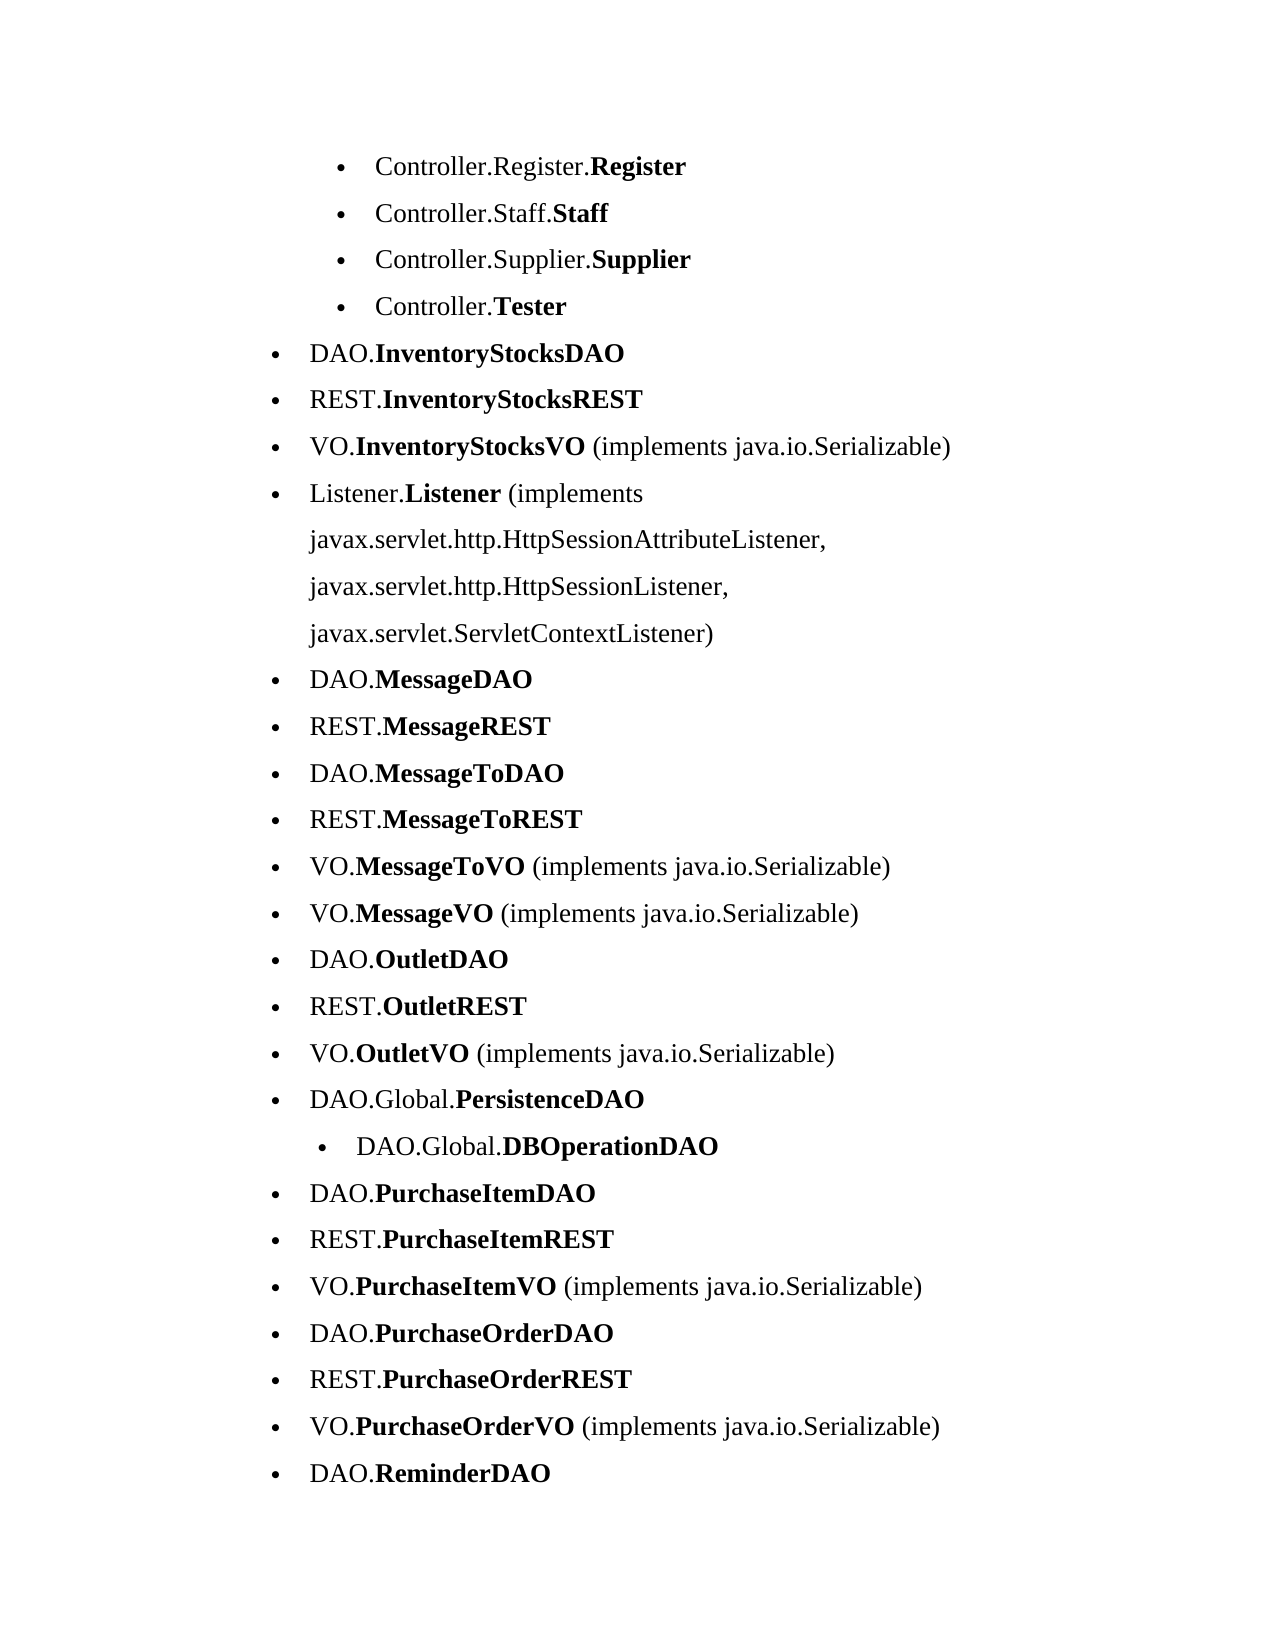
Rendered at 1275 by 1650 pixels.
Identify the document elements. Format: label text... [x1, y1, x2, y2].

list DAO.InventoryStocksDAO [272, 337, 1101, 368]
list DAO.Global.PersistenceDAO [272, 1083, 1101, 1114]
list Listener.Listener (implements javax.servlet.http.HttpSessionAttributeListener, javax.servlet.http.HttpSessionListener, javax.servlet.ServletContextListener) [272, 477, 1101, 648]
list DAO.MessageDAO [272, 663, 1101, 694]
list DAO.ReminderDAO [272, 1457, 1101, 1488]
list REST.PurchaseItemREST [272, 1223, 1101, 1254]
list DAO.MessageToDAO [272, 757, 1101, 788]
list DAO.PurchaseOrderDAO [272, 1317, 1101, 1348]
list VO.PurchaseItemVO (implements java.io.Serializable) [272, 1270, 1101, 1301]
list DAO.PurchaseItemDAO [272, 1177, 1101, 1208]
list VO.PurchaseOrderVO (implements java.io.Serializable) [272, 1410, 1101, 1441]
list REST.MessageREST [272, 710, 1101, 741]
list Controller.Tester [337, 290, 1101, 321]
list REST.MessageToREST [272, 803, 1101, 834]
list VO.MessageToVO (implements java.io.Serializable) [272, 850, 1101, 881]
list Controller.Register.Register [337, 150, 1101, 181]
list VO.OutletVO (implements java.io.Serializable) [272, 1037, 1101, 1068]
list VO.MessageVO (implements java.io.Serializable) [272, 897, 1101, 928]
list DAO.Global.DBOperationDAO [319, 1130, 1101, 1161]
list Controller.Staff.Staff [337, 197, 1101, 228]
list Controller.Supplier.Supplier [337, 243, 1101, 274]
list VO.InventoryStocksVO (implements java.io.Serializable) [272, 430, 1101, 461]
list REST.PurchaseOrderREST [272, 1363, 1101, 1394]
list REST.InventoryStocksREST [272, 383, 1101, 414]
list REST.OutletREST [272, 990, 1101, 1021]
list DAO.OutletDAO [272, 943, 1101, 974]
